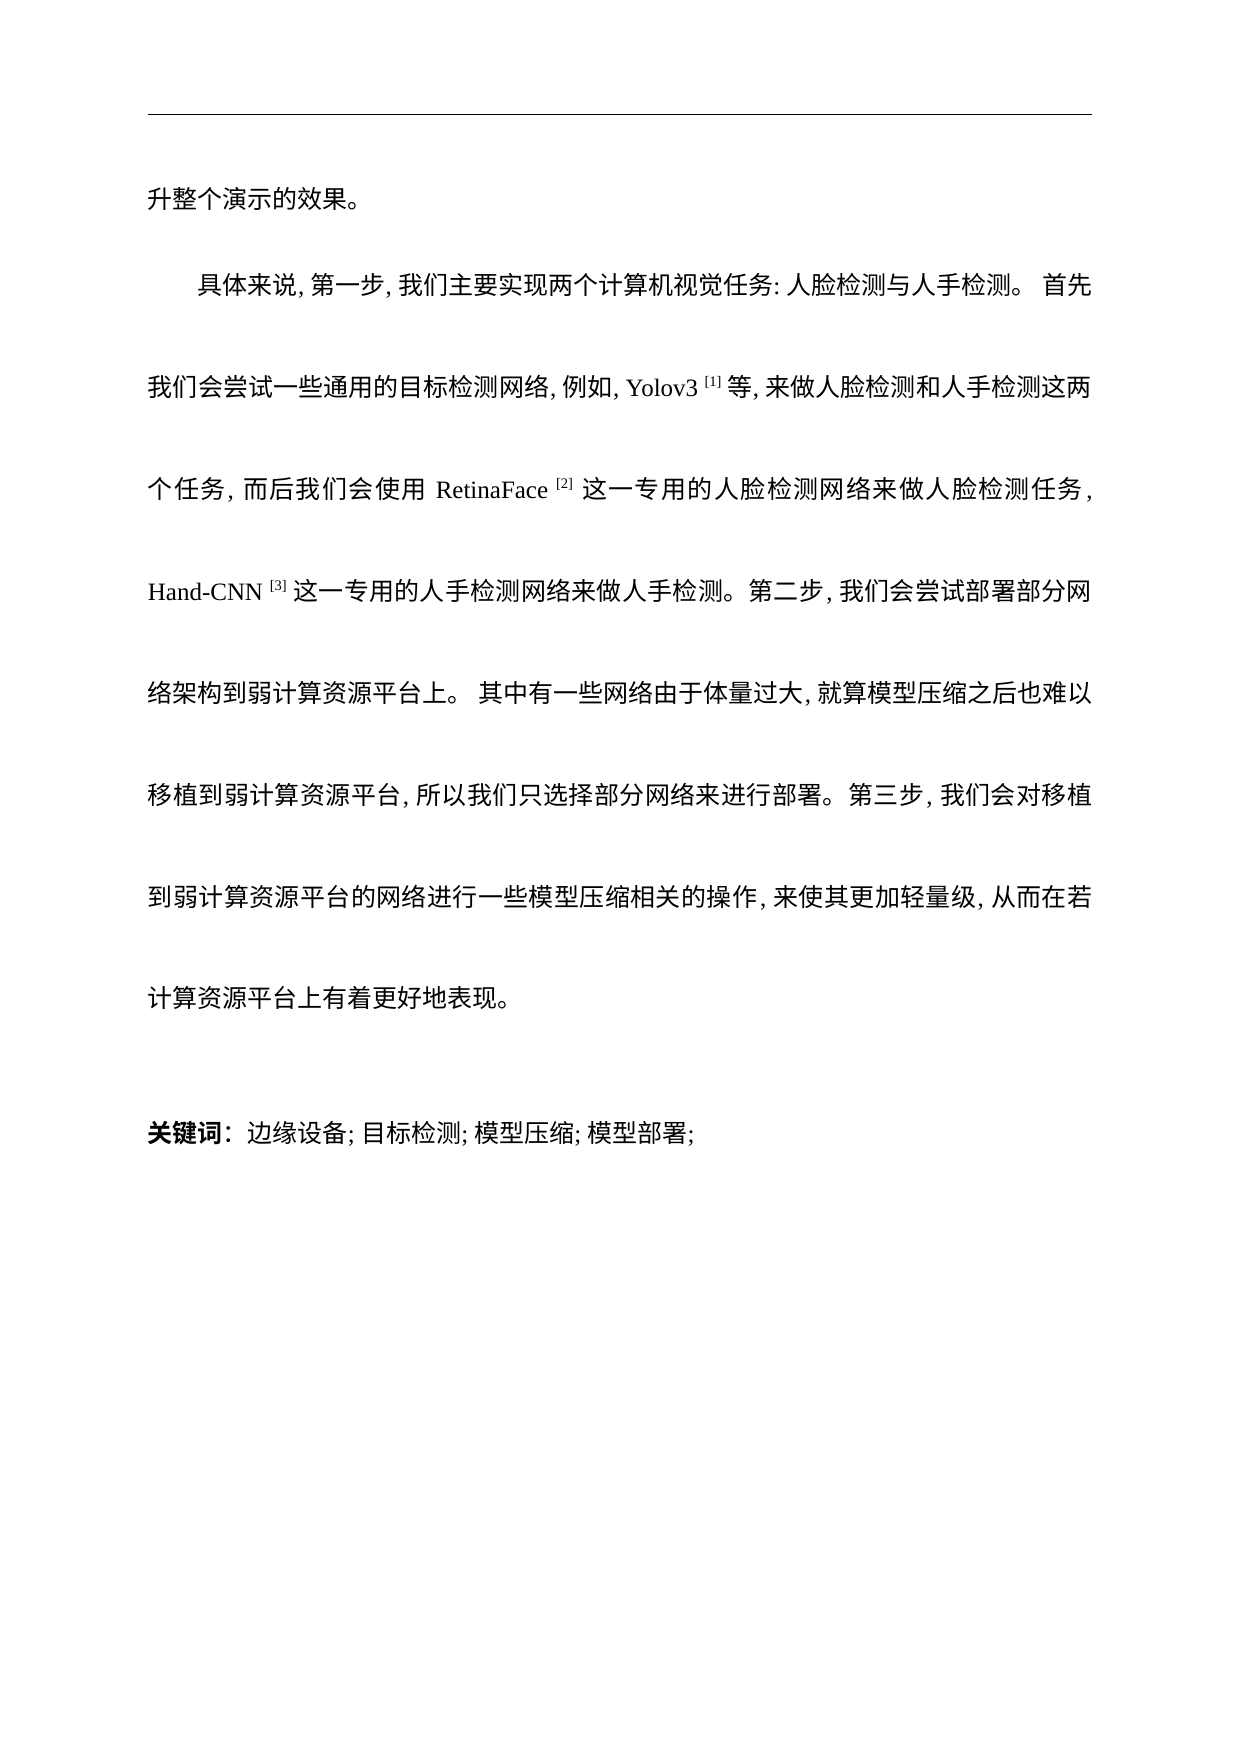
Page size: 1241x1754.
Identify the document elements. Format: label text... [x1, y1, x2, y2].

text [148, 164, 1092, 232]
text 关键词：边缘设备; 目标检测; 模型压缩; 模型部署; [148, 1097, 1092, 1165]
text 具体来说, 第一步, 我们主要实现两个计算机视觉任务: 人脸检测与人手检测。 首先我们会尝试一些通用的目标检测网络, 例如, Yolov3 [1] 等, 来做人脸检测和人手检测这两个任务, 而后我们会使用 RetinaFace [2] 这一专用的人脸检测网络来做人脸检测任务, Hand-CNN [3] 这一专用的人手检测网络来做人手检测。第二步, 我们会尝试部署部分网络架构到弱计算资源平台上。 其中有一些网络由于体量过大, 就算模型压缩之后也难以移植到弱计算资源平台, 所以我们只选择部分网络来进行部署。第三步, 我们会对移植到弱计算资源平台的网络进行一些模型压缩相关的操作, 来使其更加轻量级, 从而在若计算资源平台上有着更好地表现。 [148, 250, 1092, 1031]
